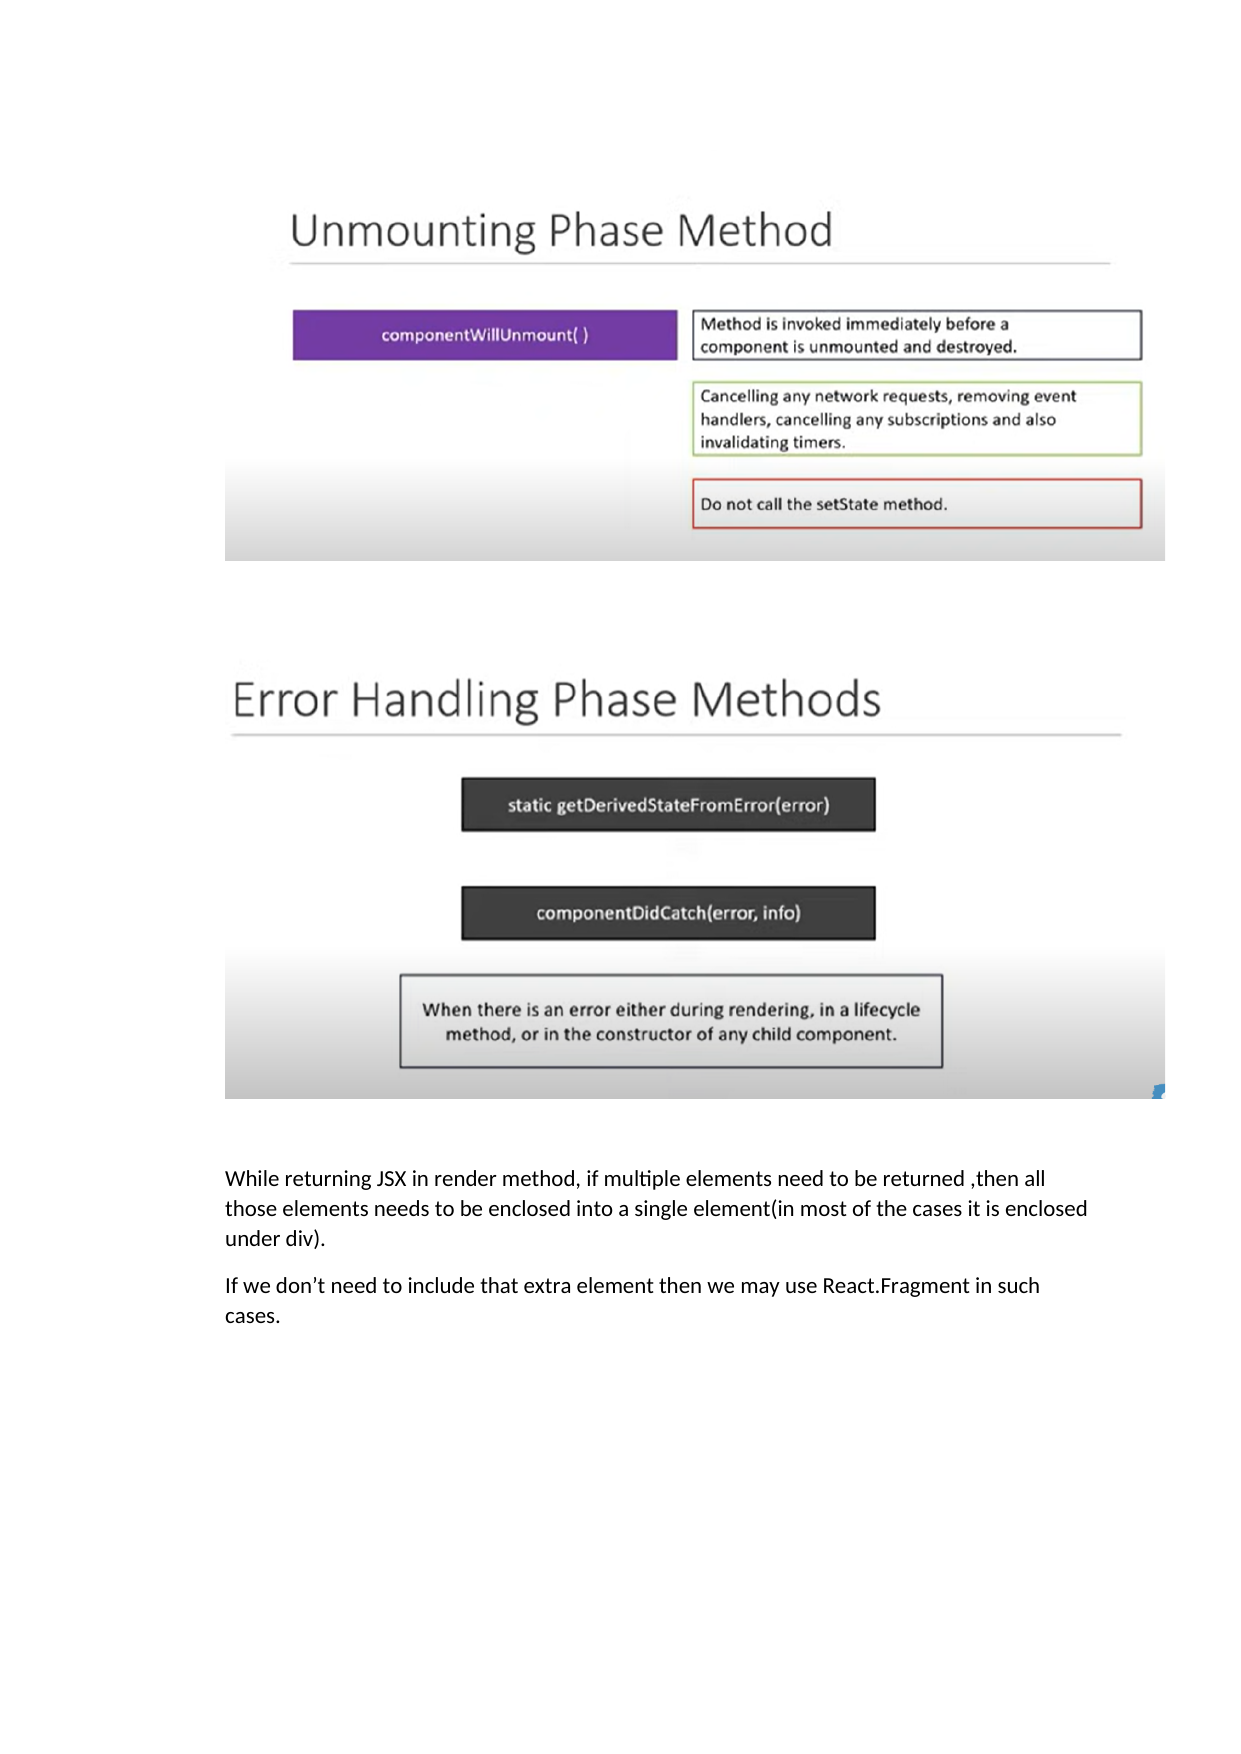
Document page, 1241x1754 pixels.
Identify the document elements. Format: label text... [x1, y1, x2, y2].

text If we don’t need to include that extra element then we may use React.Fragment in such cases. [225, 1271, 1090, 1329]
picture [225, 626, 1166, 1099]
picture [225, 150, 1166, 561]
text While returning JSX in render method, if multiple elements need to be returned ,then all those elements needs to be enclosed into a single element(in most of the cases it is enclosed under div). [225, 1164, 1090, 1252]
